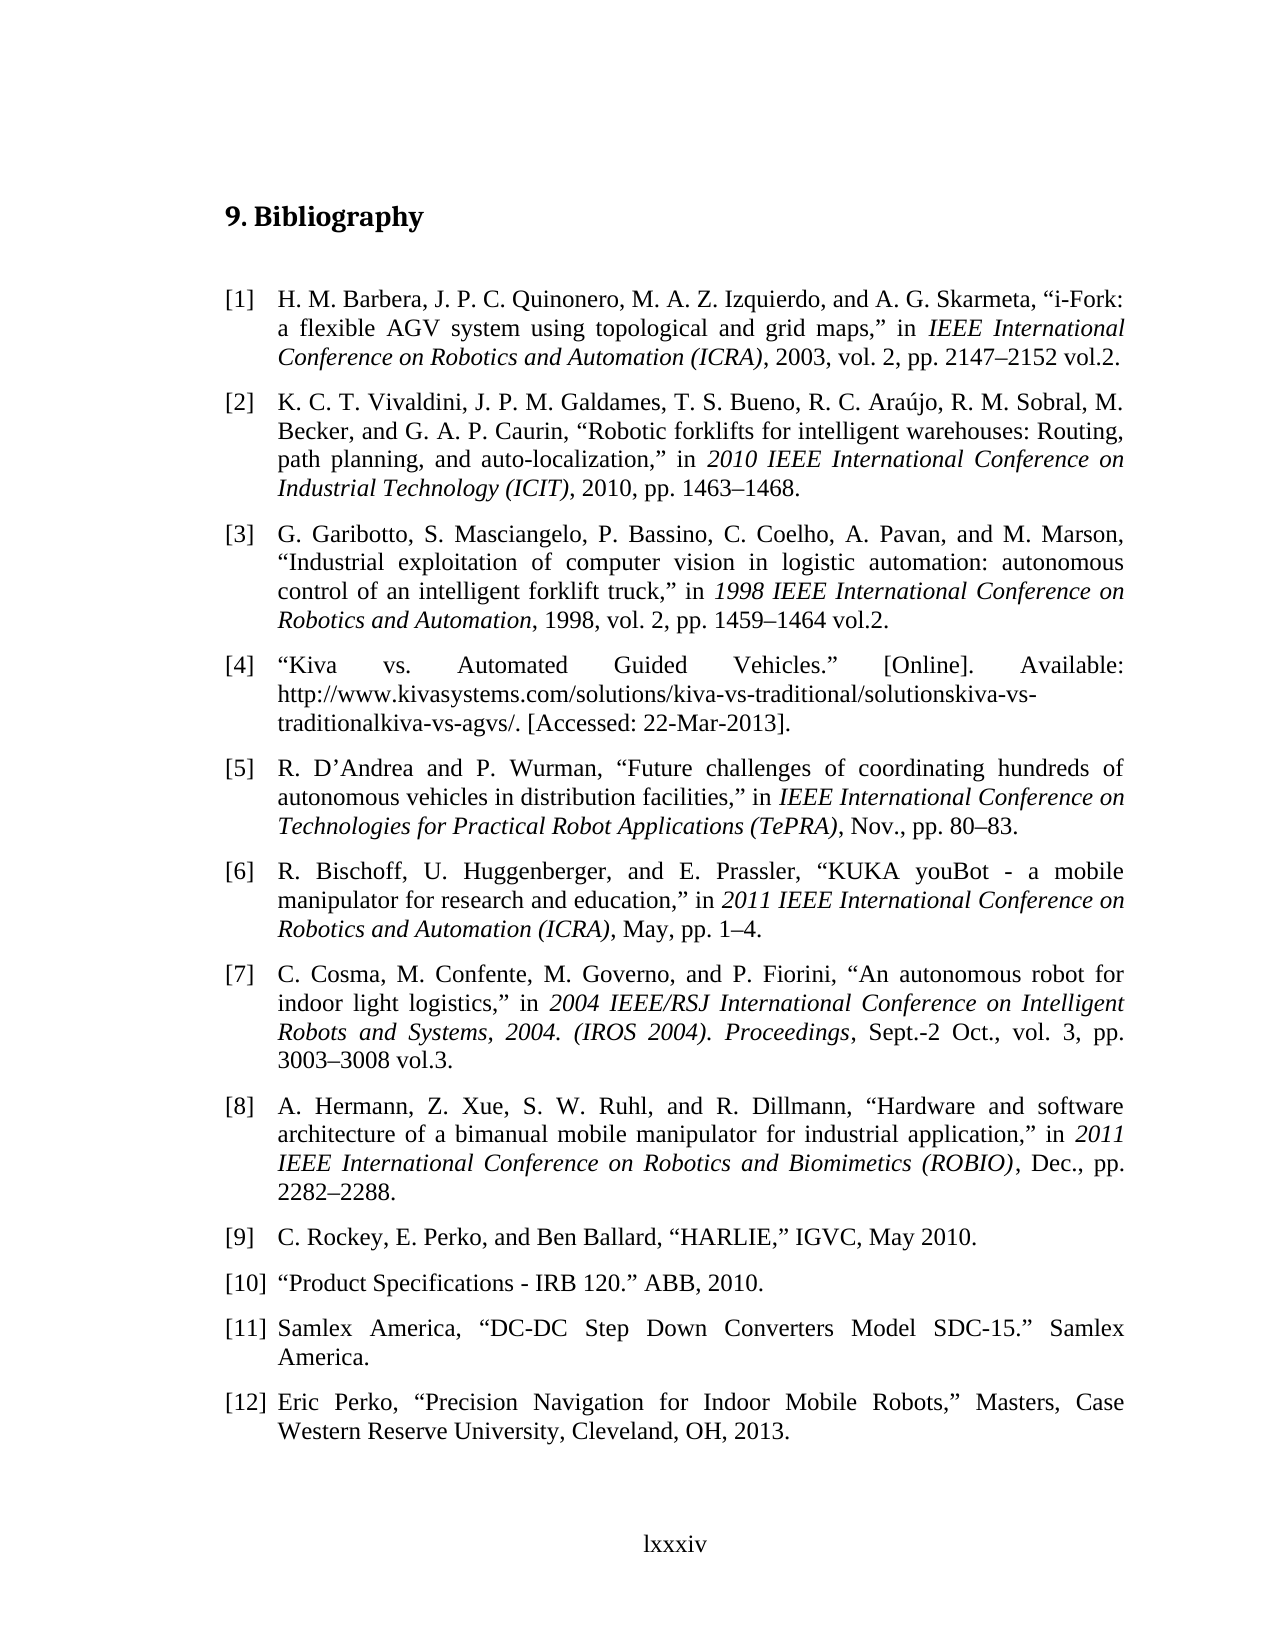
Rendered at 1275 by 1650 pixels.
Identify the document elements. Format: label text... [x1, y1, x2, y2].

text [11] Samlex America, “DC-DC Step Down Converters Model SDC-15.” Samlex America. [225, 1313, 1125, 1371]
text [5] R. D’Andrea and P. Wurman, “Future challenges of coordinating hundreds of autonomous vehicles in distribution facilities,” in IEEE International Conference on Technologies for Practical Robot Applications (TePRA), Nov., pp. 80–83. [225, 753, 1125, 839]
text [12] Eric Perko, “Precision Navigation for Indoor Mobile Robots,” Masters, Case Western Reserve University, Cleveland, OH, 2013. [225, 1387, 1125, 1445]
text [3] G. Garibotto, S. Masciangelo, P. Bassino, C. Coelho, A. Pavan, and M. Marson, “Industrial exploitation of computer vision in logistic automation: autonomous control of an intelligent forklift truck,” in 1998 IEEE International Conference on Robotics and Automation, 1998, vol. 2, pp. 1459–1464 vol.2. [225, 519, 1125, 634]
text [9] C. Rockey, E. Perko, and Ben Ballard, “HARLIE,” IGVC, May 2010. [225, 1222, 1125, 1251]
text [8] A. Hermann, Z. Xue, S. W. Ruhl, and R. Dillmann, “Hardware and software architecture of a bimanual mobile manipulator for industrial application,” in 2011 IEEE International Conference on Robotics and Biomimetics (ROBIO), Dec., pp. 2282–2288. [225, 1091, 1125, 1206]
text [6] R. Bischoff, U. Huggenberger, and E. Prassler, “KUKA youBot - a mobile manipulator for research and education,” in 2011 IEEE International Conference on Robotics and Automation (ICRA), May, pp. 1–4. [225, 856, 1125, 942]
text [7] C. Cosma, M. Confente, M. Governo, and P. Fiorini, “An autonomous robot for indoor light logistics,” in 2004 IEEE/RSJ International Conference on Intelligent Robots and Systems, 2004. (IROS 2004). Proceedings, Sept.-2 Oct., vol. 3, pp. 3003–3008 vol.3. [225, 959, 1125, 1074]
subtitle Bibliography [225, 200, 1125, 233]
text [4] “Kiva vs. Automated Guided Vehicles.” [Online]. Available: http://www.kivasystems.com/solutions/kiva-vs-traditional/solutionskiva-vs-traditionalkiva-vs-agvs/. [Accessed: 22-Mar-2013]. [225, 650, 1125, 737]
text [1] H. M. Barbera, J. P. C. Quinonero, M. A. Z. Izquierdo, and A. G. Skarmeta, “i-Fork: a flexible AGV system using topological and grid maps,” in IEEE International Conference on Robotics and Automation (ICRA), 2003, vol. 2, pp. 2147–2152 vol.2. [225, 284, 1125, 370]
text [2] K. C. T. Vivaldini, J. P. M. Galdames, T. S. Bueno, R. C. Araújo, R. M. Sobral, M. Becker, and G. A. P. Caurin, “Robotic forklifts for intelligent warehouses: Routing, path planning, and auto-localization,” in 2010 IEEE International Conference on Industrial Technology (ICIT), 2010, pp. 1463–1468. [225, 387, 1125, 502]
text [10] “Product Specifications - IRB 120.” ABB, 2010. [225, 1268, 1125, 1297]
